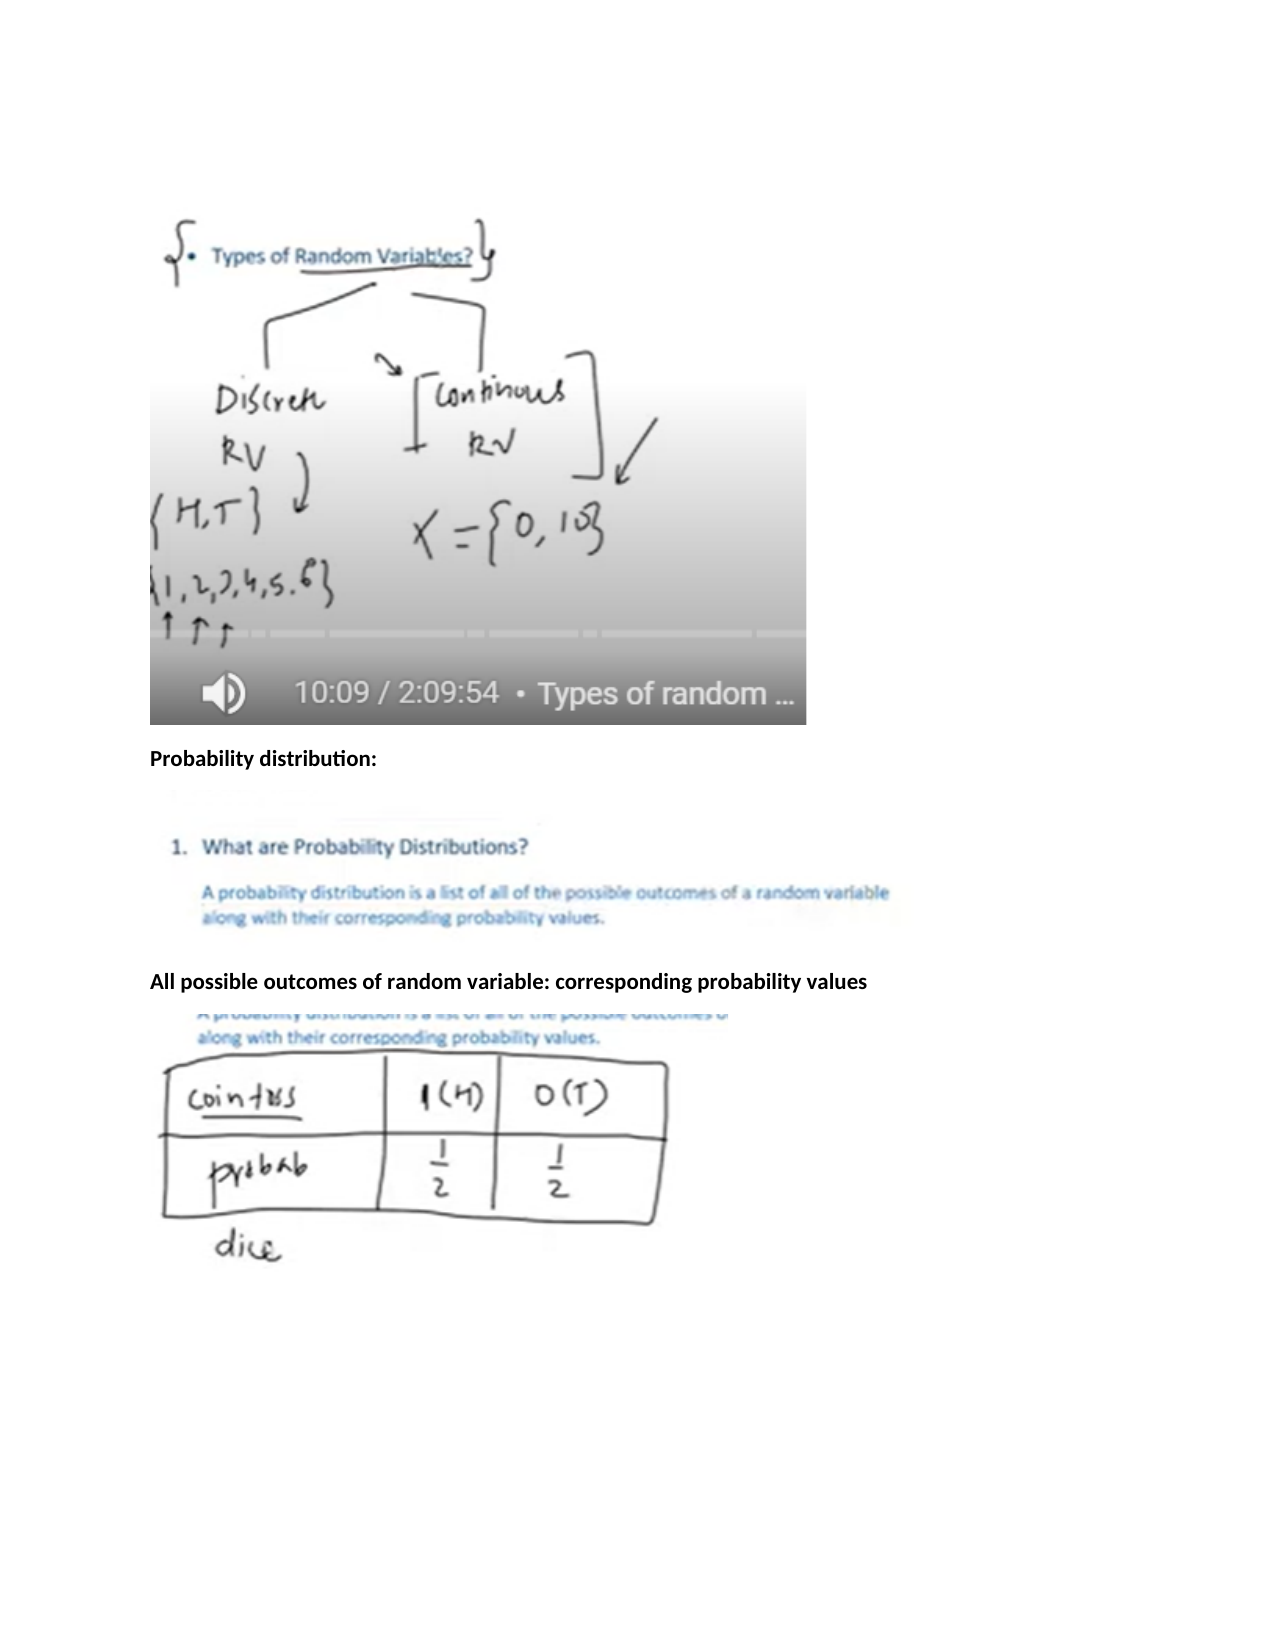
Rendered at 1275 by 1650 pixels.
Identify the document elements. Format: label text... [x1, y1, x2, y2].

picture [150, 1014, 729, 1272]
picture [150, 150, 807, 725]
picture [150, 790, 914, 949]
text All possible outcomes of random variable: corresponding probability values [150, 967, 1125, 995]
text Probability distribution: [150, 744, 1125, 772]
